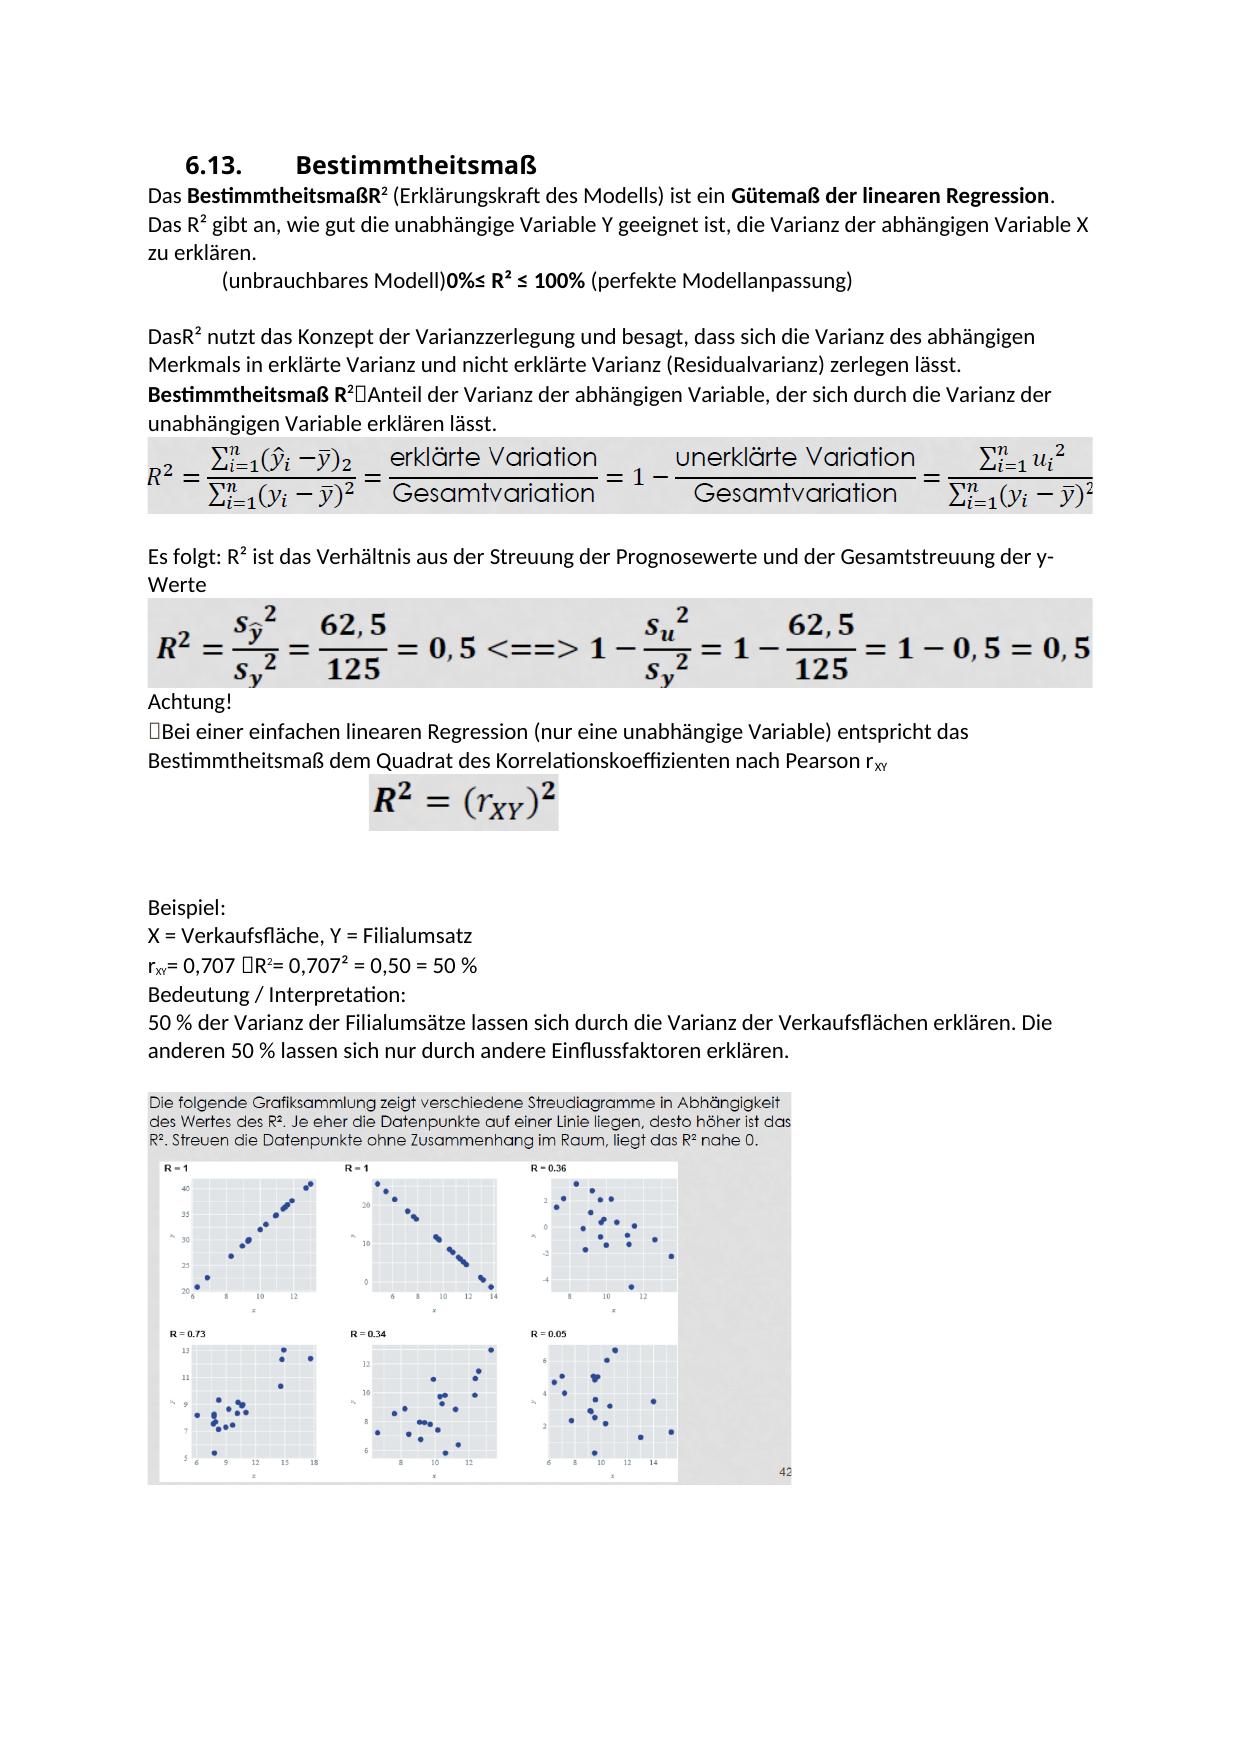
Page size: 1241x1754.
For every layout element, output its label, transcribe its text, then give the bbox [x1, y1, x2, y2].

picture [147, 437, 1093, 514]
text DasR² nutzt das Konzept der Varianzzerlegung und besagt, dass sich die Varianz des abhängigen Merkmals in erklärte Varianz und nicht erklärte Varianz (Residualvarianz) zerlegen lässt. [148, 322, 1093, 378]
picture [368, 774, 559, 831]
text Beispiel: [148, 893, 1093, 921]
text rXY= 0,707 R2= 0,707² = 0,50 = 50 % [148, 949, 1093, 980]
text Bei einer einfachen linearen Regression (nur eine unabhängige Variable) entspricht das Bestimmtheitsmaß dem Quadrat des Korrelationskoeffizienten nach Pearson rXY [148, 715, 1093, 774]
text X = Verkaufsfläche, Y = Filialumsatz [148, 921, 1093, 949]
text 50 % der Varianz der Filialumsätze lassen sich durch die Varianz der Verkaufsflächen erklären. Die anderen 50 % lassen sich nur durch andere Einflussfaktoren erklären. [148, 1008, 1093, 1064]
picture [147, 598, 1093, 688]
picture [147, 1092, 792, 1485]
text Bestimmtheitsmaß R2Anteil der Varianz der abhängigen Variable, der sich durch die Varianz der unabhängigen Variable erklären lässt. [148, 378, 1093, 437]
subtitle Bestimmtheitsmaß [185, 148, 1093, 182]
text Das BestimmtheitsmaßR2 (Erklärungskraft des Modells) ist ein Gütemaß der linearen Regression. Das R² gibt an, wie gut die unabhängige Variable Y geeignet ist, die Varianz der abhängigen Variable X zu erklären. [148, 182, 1093, 266]
text (unbrauchbares Modell)0%≤ R² ≤ 100% (perfekte Modellanpassung) [148, 266, 1093, 294]
text Bedeutung / Interpretation: [148, 980, 1093, 1008]
text Achtung! [148, 688, 1093, 715]
text Es folgt: R² ist das Verhältnis aus der Streuung der Prognosewerte und der Gesamtstreuung der y-Werte [148, 542, 1093, 598]
